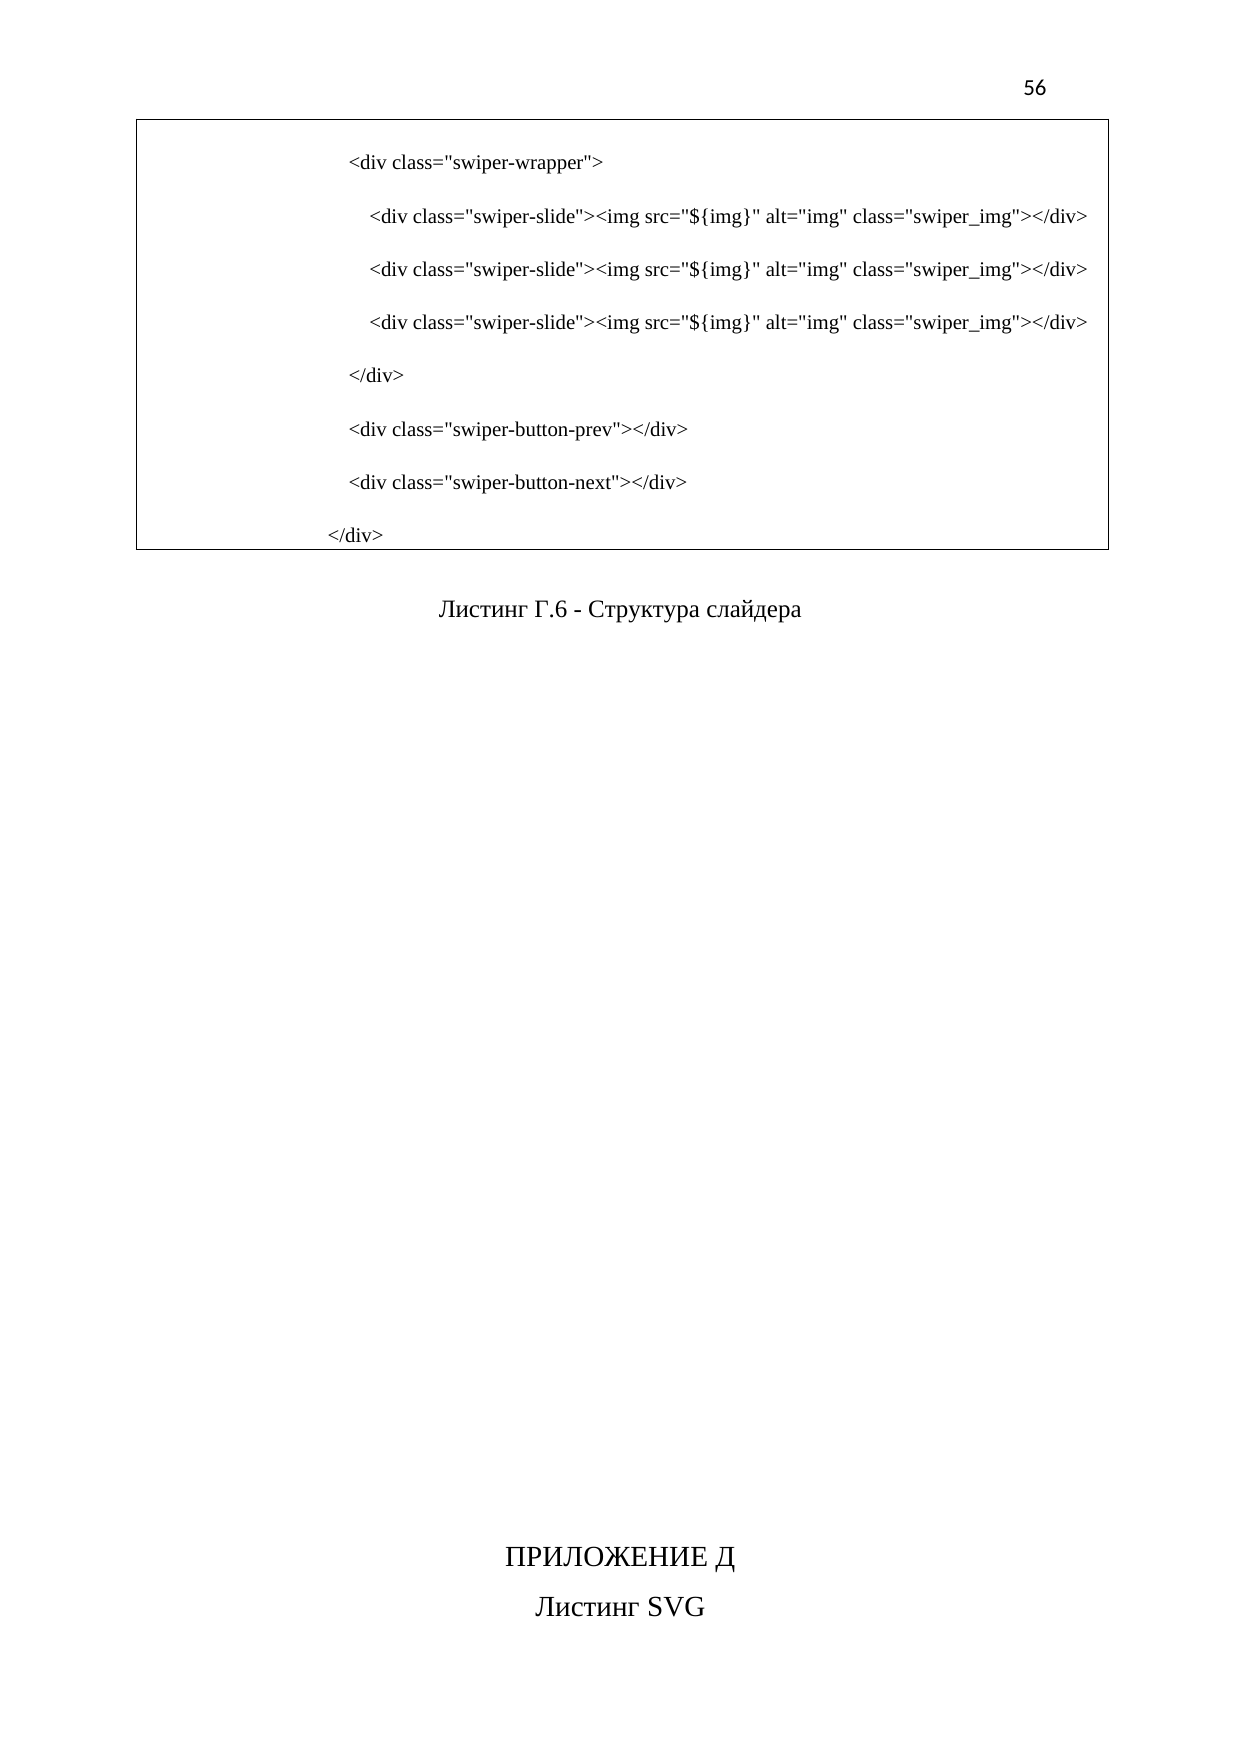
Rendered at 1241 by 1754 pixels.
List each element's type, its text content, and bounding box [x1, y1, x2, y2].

text Листинг SVG [136, 1589, 1104, 1623]
text ПРИЛОЖЕНИЕ Д [136, 1539, 1104, 1572]
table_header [137, 120, 1108, 548]
text Листинг Г.6 - Структура слайдера [136, 594, 1104, 623]
